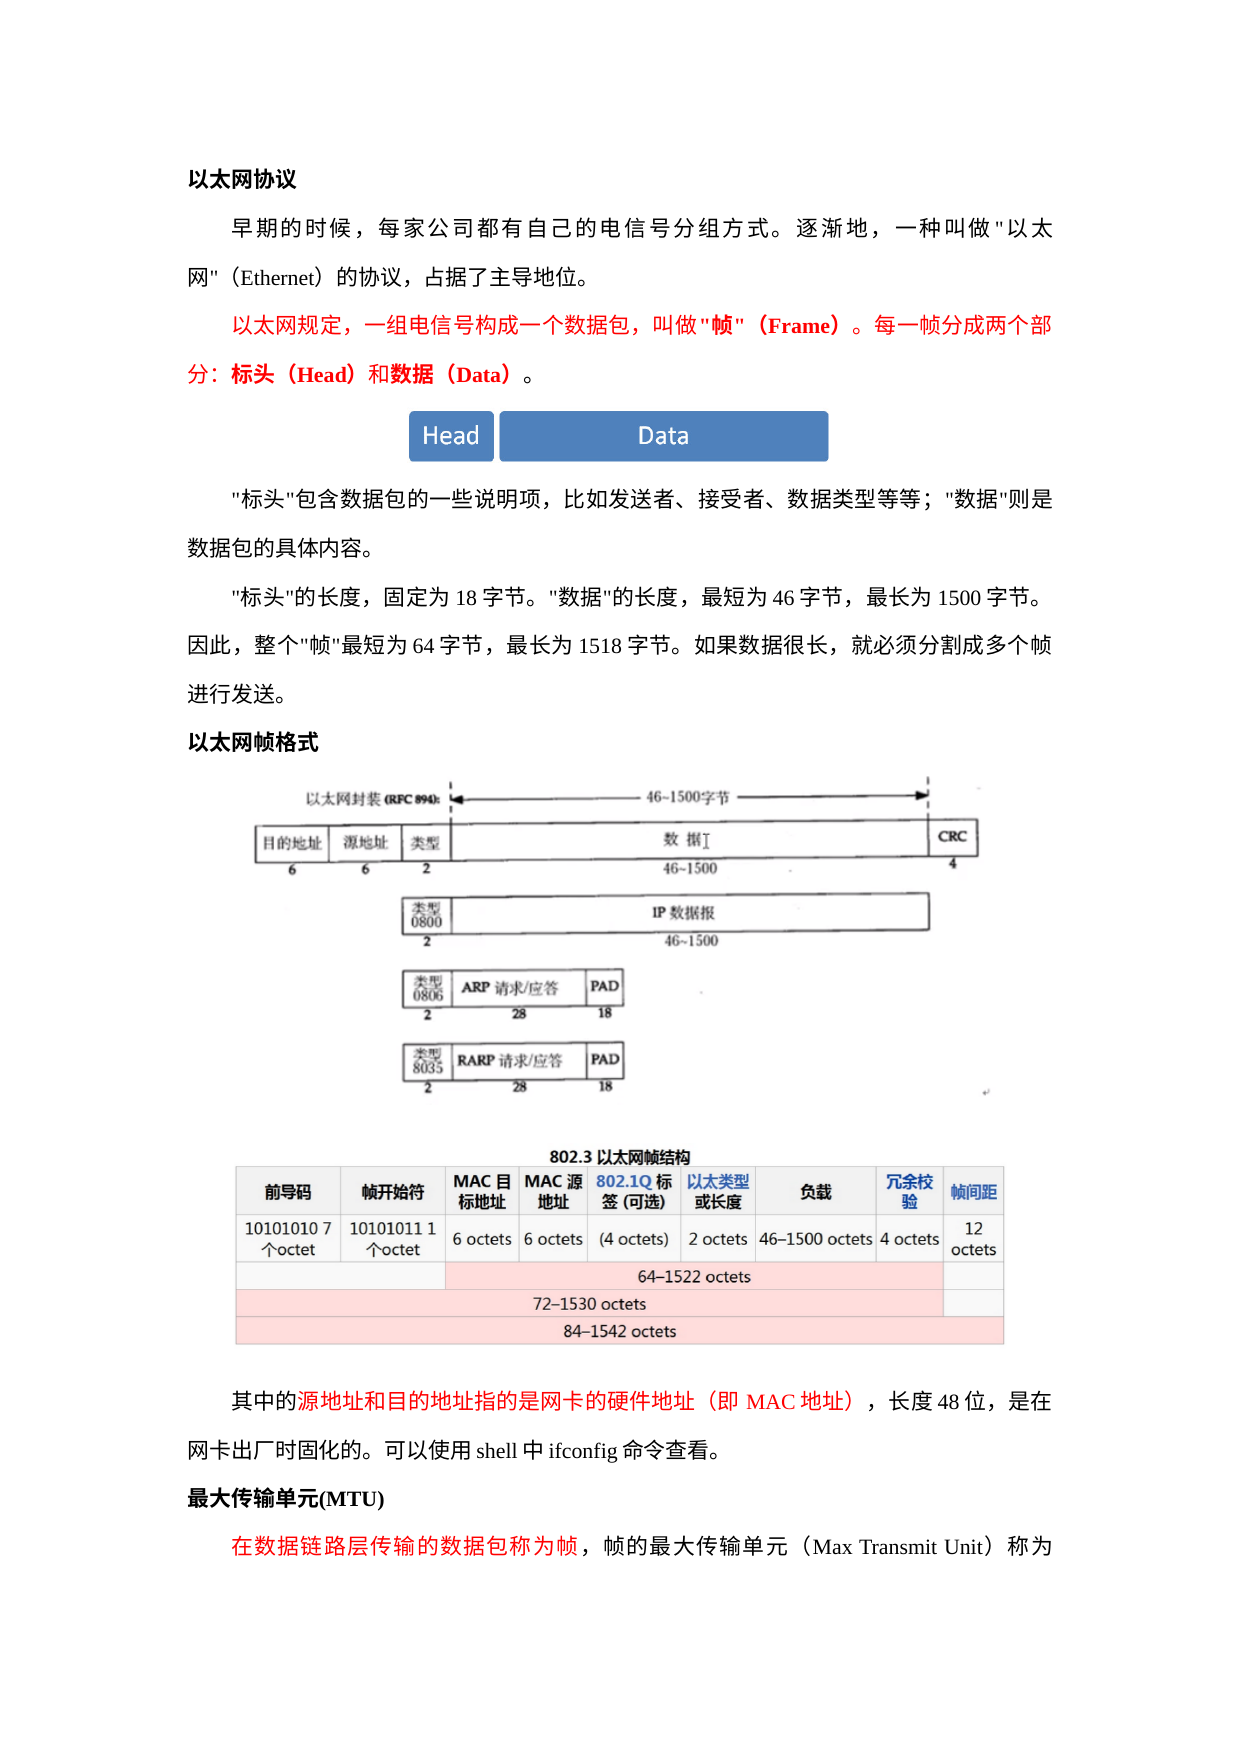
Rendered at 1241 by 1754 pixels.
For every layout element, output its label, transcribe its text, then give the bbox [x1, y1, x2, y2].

text 以太网规定，一组电信号构成一个数据包，叫做"帧"（Frame）。每一帧分成两个部分：标头（Head）和数据（Data）。 [187, 307, 1053, 389]
picture [233, 1143, 1007, 1350]
text "标头"包含数据包的一些说明项，比如发送者、接受者、数据类型等等；"数据"则是数据包的具体内容。 [187, 482, 1053, 563]
text 早期的时候，每家公司都有自己的电信号分组方式。逐渐地，一种叫做"以太网"（Ethernet）的协议，占据了主导地位。 [187, 210, 1053, 292]
subtitle 以太网帧格式 [187, 725, 1053, 757]
subtitle 以太网协议 [187, 162, 1053, 194]
subtitle 最大传输单元(MTU) [187, 1481, 1053, 1513]
picture [406, 404, 835, 468]
text "标头"的长度，固定为18字节。"数据"的长度，最短为46字节，最长为1500字节。因此，整个"帧"最短为64字节，最长为1518字节。如果数据很长，就必须分割成多个帧进行发送。 [187, 579, 1053, 709]
picture [233, 773, 1007, 1106]
text 其中的源地址和目的地址指的是网卡的硬件地址（即MAC地址），长度48位，是在网卡出厂时固化的。可以使用shell中ifconfig命令查看。 [187, 1383, 1053, 1465]
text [187, 1529, 1053, 1561]
